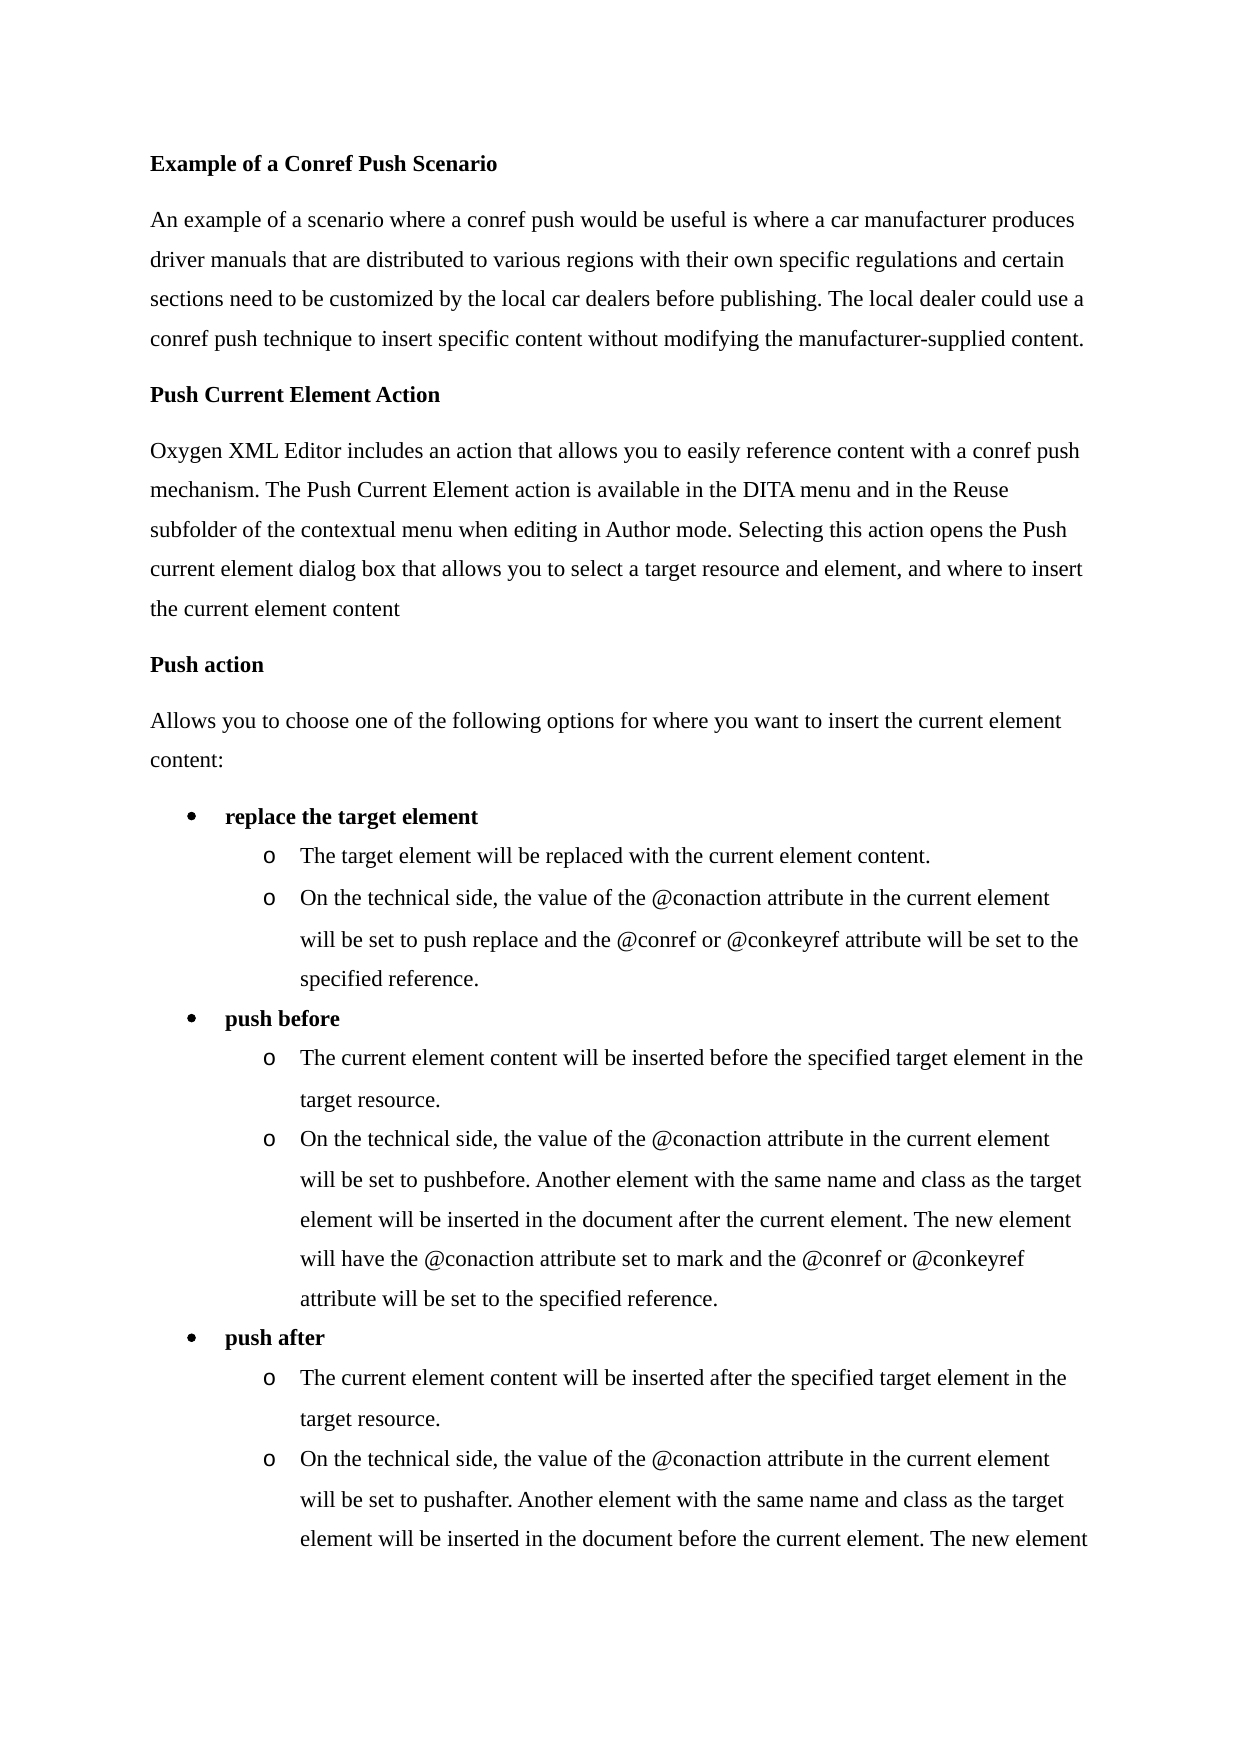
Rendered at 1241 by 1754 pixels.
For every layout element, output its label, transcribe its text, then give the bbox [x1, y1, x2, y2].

list The target element will be replaced with the current element content. [262, 842, 1090, 870]
text Example of a Conref Push Scenario [150, 150, 1090, 176]
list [262, 1445, 1090, 1552]
list push after [187, 1324, 1090, 1351]
text Oxygen XML Editor includes an action that allows you to easily reference content with a conref push mechanism. The Push Current Element action is available in the DITA menu and in the Reuse subfolder of the contextual menu when editing in Author mode. Selecting this action opens the Push current element dialog box that allows you to select a target resource and element, and where to insert the current element content [150, 437, 1090, 621]
text An example of a scenario where a conref push would be useful is where a car manufacturer produces driver manuals that are distributed to various regions with their own specific regulations and certain sections need to be customized by the local car dealers before publishing. The local dealer could use a conref push technique to insert specific content without modifying the manufacturer-supplied content. [150, 206, 1090, 351]
list replace the target element [187, 803, 1090, 829]
text Allows you to choose one of the following options for where you want to insert the current element content: [150, 707, 1090, 773]
list The current element content will be inserted after the specified target element in the target resource. [262, 1364, 1090, 1432]
text Push Current Element Action [150, 381, 1090, 407]
list The current element content will be inserted before the specified target element in the target resource. [262, 1044, 1090, 1112]
list push before [187, 1005, 1090, 1031]
list On the technical side, the value of the @conaction attribute in the current element will be set to pushbefore. Another element with the same name and class as the target element will be inserted in the document after the current element. The new element will have the @conaction attribute set to mark and the @conref or @conkeyref attribute will be set to the specified reference. [262, 1125, 1090, 1311]
text Push action [150, 651, 1090, 677]
list On the technical side, the value of the @conaction attribute in the current element will be set to push replace and the @conref or @conkeyref attribute will be set to the specified reference. [262, 884, 1090, 992]
